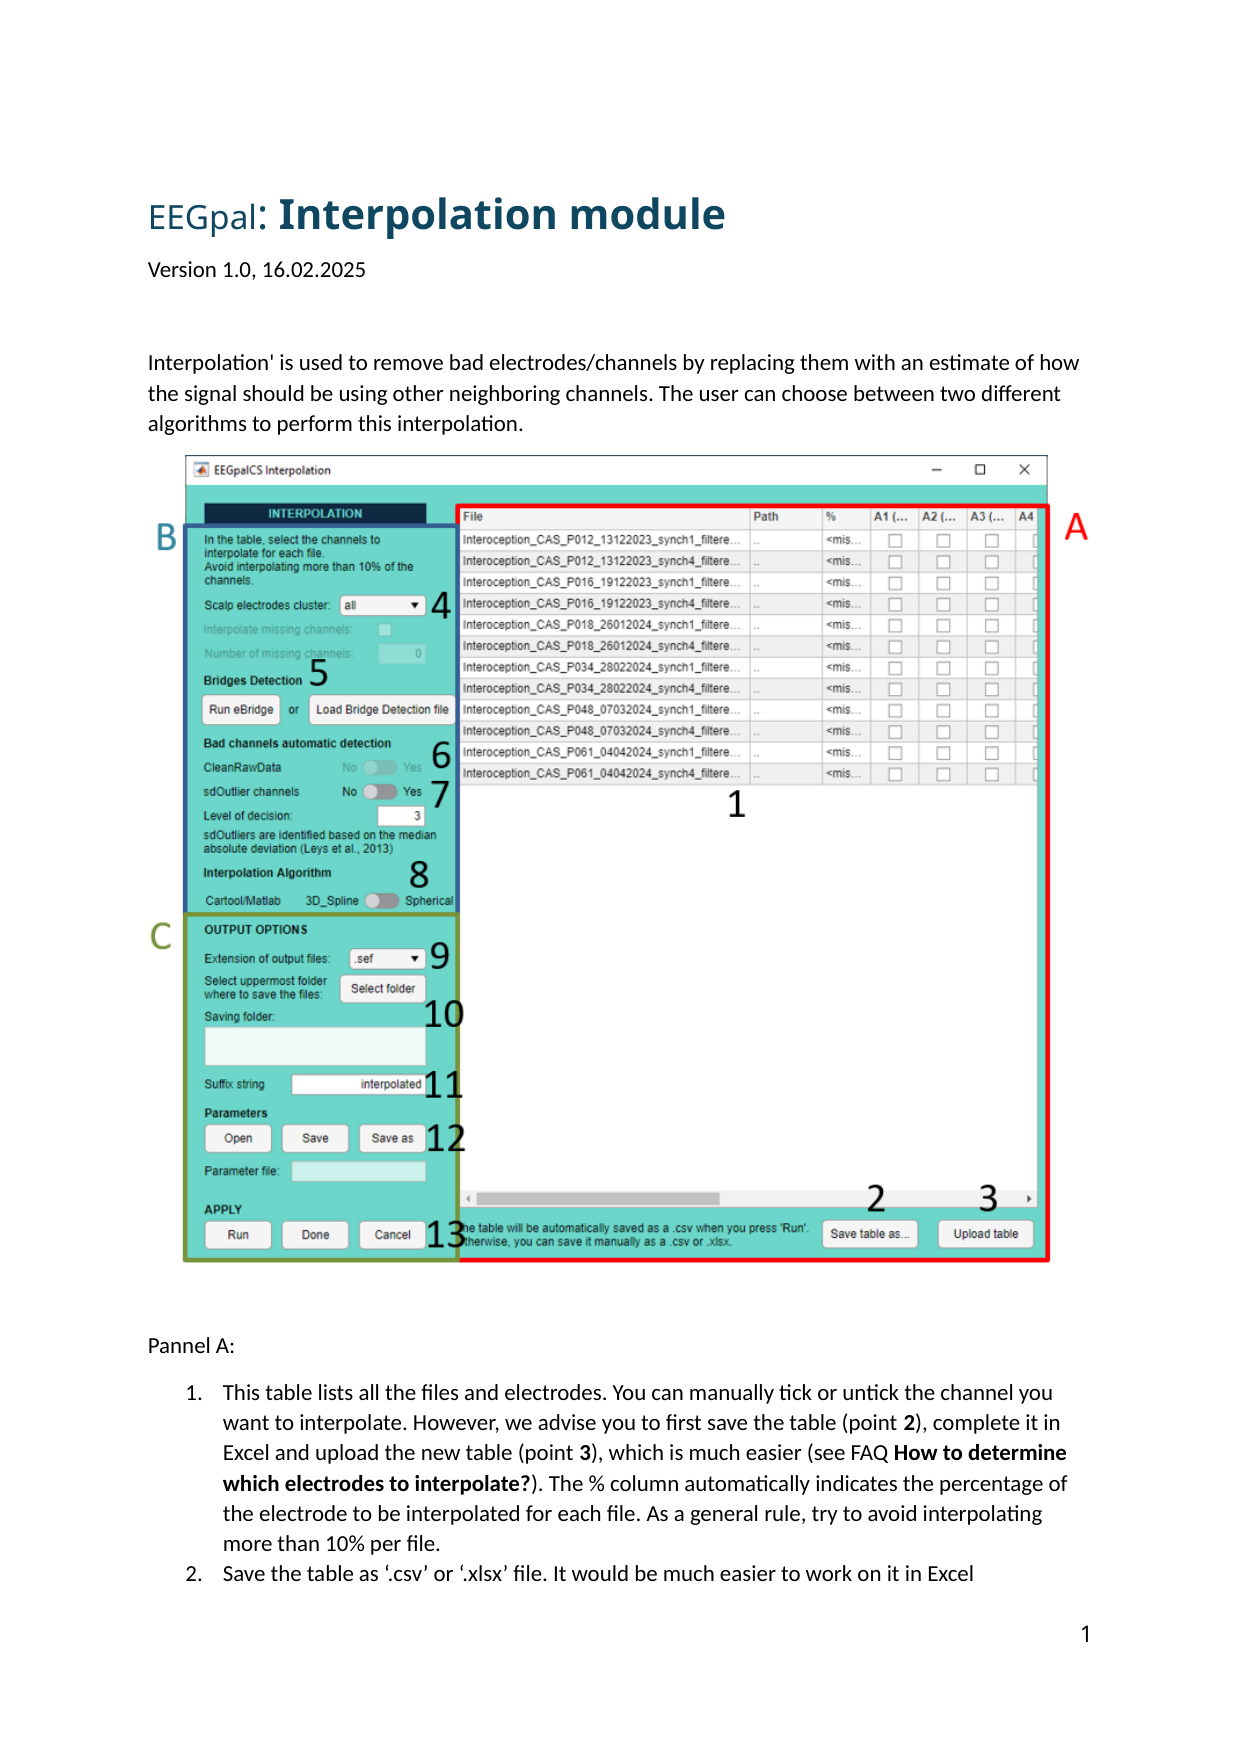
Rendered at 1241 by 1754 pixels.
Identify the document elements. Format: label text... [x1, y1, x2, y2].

list This table lists all the files and electrodes. You can manually tick or untick the channel you want to interpolate. However, we advise you to first save the table (point 2), complete it in Excel and upload the new table (point 3), which is much easier (see FAQ How to determine which electrodes to interpolate?). The % column automatically indicates the percentage of the electrode to be interpolated for each file. As a general rule, try to avoid interpolating more than 10% per file. [185, 1378, 1093, 1557]
text Version 1.0, 16.02.2025 [148, 255, 1093, 283]
text Interpolation' is used to remove bad electrodes/channels by replacing them with an estimate of how the signal should be using other neighboring channels. The user can choose between two different algorithms to perform this interpolation. [148, 348, 1093, 437]
subtitle EEGpal: Interpolation module [148, 185, 1093, 242]
picture [147, 455, 1093, 1266]
list Save the table as ‘.csv’ or ‘.xlsx’ file. It would be much easier to work on it in Excel [185, 1559, 1093, 1587]
text Pannel A: [148, 1331, 1093, 1359]
